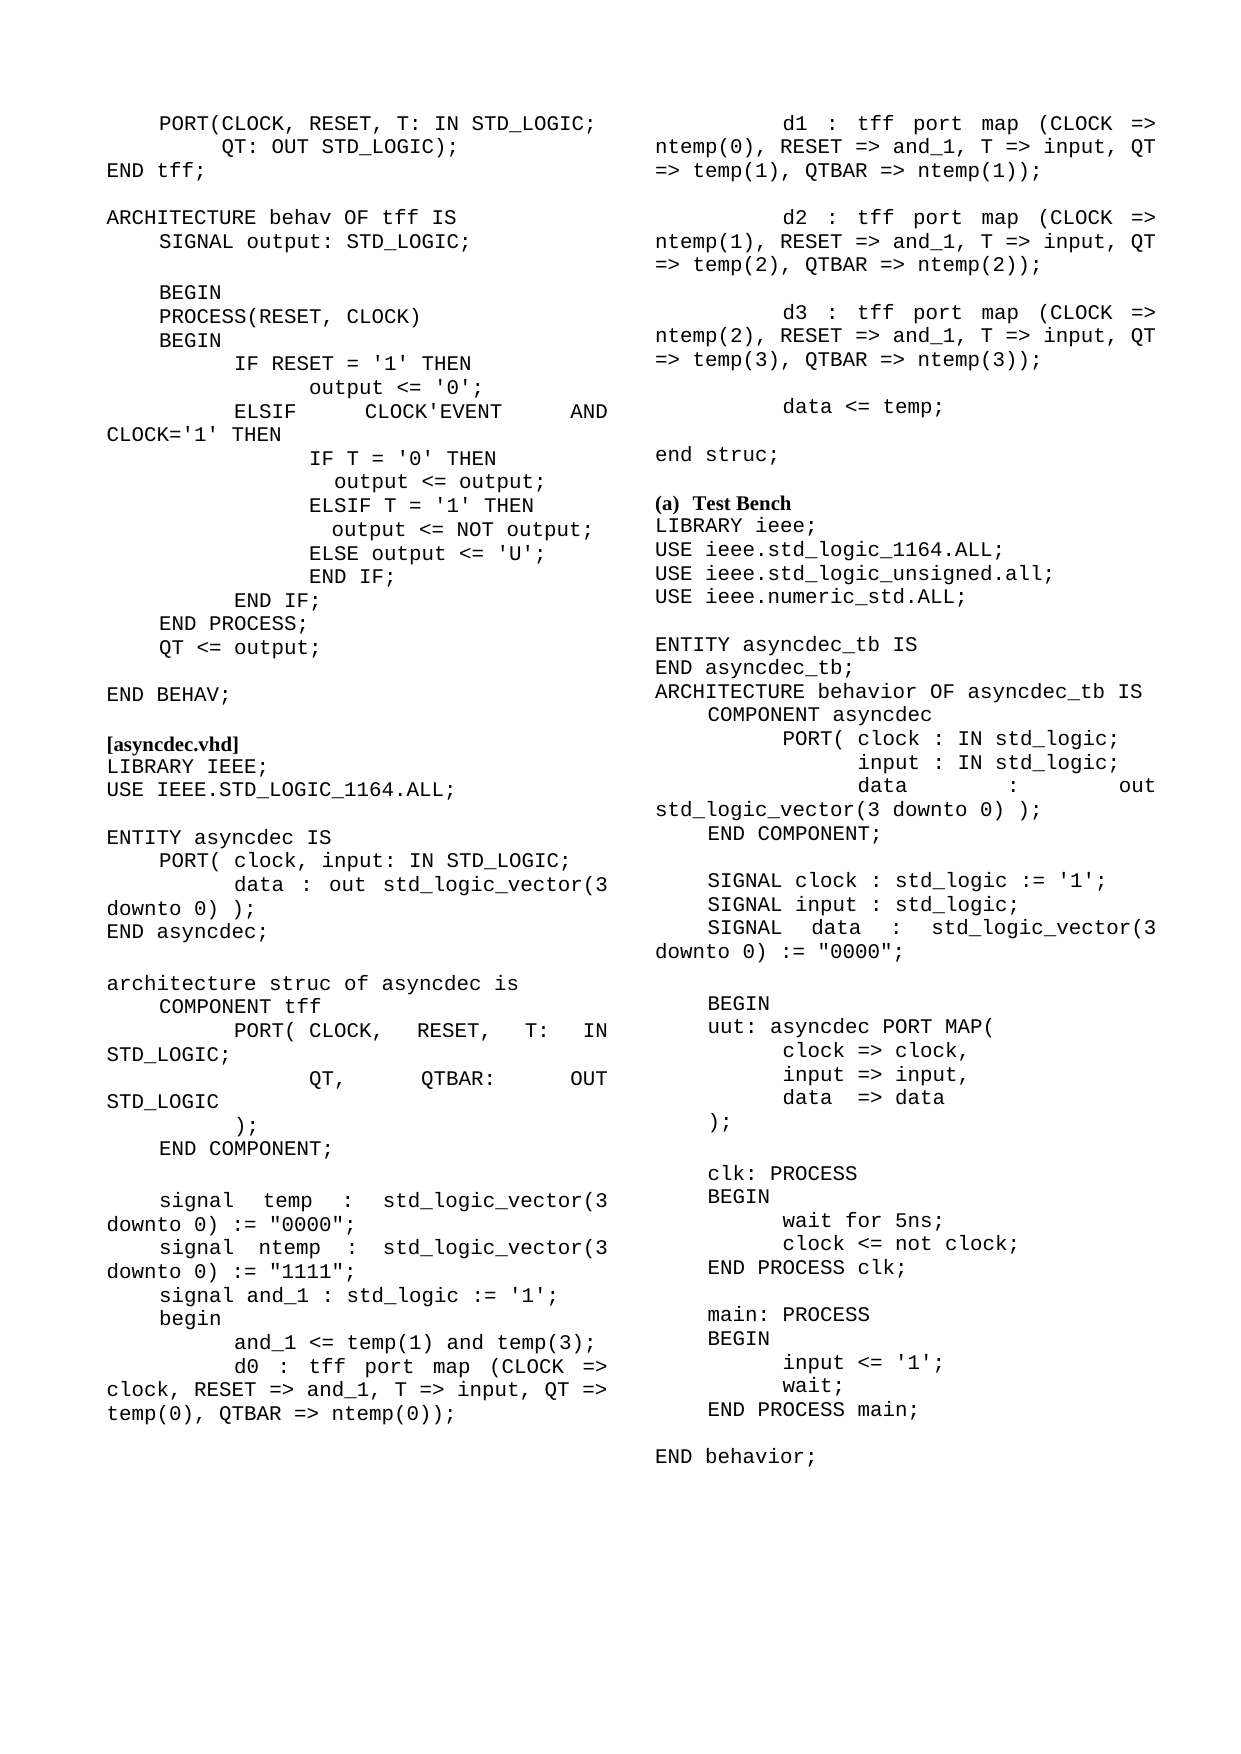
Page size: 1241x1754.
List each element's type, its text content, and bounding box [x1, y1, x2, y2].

text PORT( clock : IN std_logic; [655, 728, 1156, 752]
text BEGIN [655, 1328, 1156, 1352]
text BEGIN [655, 1186, 1156, 1210]
text SIGNAL input : std_logic; [655, 894, 1156, 917]
text wait; [655, 1375, 1156, 1399]
text BEGIN [655, 993, 1156, 1016]
text BEGIN [106, 330, 608, 353]
text uut: asyncdec PORT MAP( [655, 1016, 1156, 1040]
text QT, QTBAR: OUT STD_LOGIC [106, 1067, 608, 1115]
text d2 : tff port map (CLOCK => ntemp(1), RESET => and_1, T => input, QT => temp(2), QTBAR => ntemp(2)); [655, 207, 1156, 278]
text d0 : tff port map (CLOCK => clock, RESET => and_1, T => input, QT => temp(0), QTBAR => ntemp(0)); [106, 1356, 608, 1427]
text COMPONENT tff [106, 997, 608, 1020]
text data <= temp; [655, 396, 1156, 420]
text output <= NOT output; [331, 519, 608, 542]
text clock => clock, [655, 1040, 1156, 1063]
text end struc; [655, 443, 1156, 467]
text data => data [655, 1087, 1156, 1111]
text IF T = '0' THEN [106, 448, 608, 472]
text QT: OUT STD_LOGIC); [106, 136, 608, 160]
text data : out std_logic_vector(3 downto 0) ); [655, 775, 1156, 823]
text END IF; [106, 590, 608, 613]
text begin [106, 1308, 608, 1332]
text ELSIF T = '1' THEN [106, 495, 608, 519]
text IF RESET = '1' THEN [106, 353, 608, 377]
text USE ieee.std_logic_unsigned.all; [655, 563, 1156, 586]
text [asyncdec.vhd] [106, 732, 608, 756]
text END IF; [106, 566, 608, 590]
text signal ntemp : std_logic_vector(3 downto 0) := "1111"; [106, 1237, 608, 1285]
text clock <= not clock; [655, 1233, 1156, 1257]
text main: PROCESS [655, 1304, 1156, 1328]
text ELSIF CLOCK'EVENT AND CLOCK='1' THEN [106, 401, 608, 448]
text PORT( clock, input: IN STD_LOGIC; [106, 850, 608, 874]
text LIBRARY ieee; [655, 515, 1156, 539]
text wait for 5ns; [655, 1210, 1156, 1233]
text PORT(CLOCK, RESET, T: IN STD_LOGIC; [106, 112, 608, 136]
text SIGNAL clock : std_logic := '1'; [655, 870, 1156, 894]
text QT <= output; [106, 637, 608, 661]
text ARCHITECTURE behavior OF asyncdec_tb IS [655, 681, 1156, 704]
text SIGNAL output: STD_LOGIC; [106, 231, 608, 254]
text END COMPONENT; [655, 823, 1156, 846]
text END PROCESS; [106, 613, 608, 637]
text data : out std_logic_vector(3 downto 0) ); [106, 874, 608, 921]
text END COMPONENT; [106, 1138, 608, 1162]
text ); [106, 1115, 608, 1138]
text ELSE output <= 'U'; [106, 542, 608, 566]
text input <= '1'; [655, 1352, 1156, 1375]
text signal and_1 : std_logic := '1'; [106, 1285, 608, 1308]
text clk: PROCESS [655, 1162, 1156, 1186]
text d1 : tff port map (CLOCK => ntemp(0), RESET => and_1, T => input, QT => temp(1), QTBAR => ntemp(1)); [655, 112, 1156, 183]
text PROCESS(RESET, CLOCK) [106, 306, 608, 330]
text signal temp : std_logic_vector(3 downto 0) := "0000"; [106, 1190, 608, 1237]
text END PROCESS clk; [655, 1257, 1156, 1281]
text SIGNAL data : std_logic_vector(3 downto 0) := "0000"; [655, 917, 1156, 964]
text USE ieee.numeric_std.ALL; [655, 586, 1156, 610]
text END behavior; [655, 1446, 1156, 1470]
text output <= output; [234, 472, 608, 495]
text END BEHAV; [106, 684, 608, 708]
text END tff; [106, 160, 608, 183]
text END asyncdec_tb; [655, 657, 1156, 681]
text COMPONENT asyncdec [655, 704, 1156, 728]
text ENTITY asyncdec_tb IS [655, 633, 1156, 657]
text BEGIN [106, 282, 608, 306]
text ARCHITECTURE behav OF tff IS [106, 207, 608, 231]
list Test Bench [655, 491, 1156, 515]
text END PROCESS main; [655, 1399, 1156, 1423]
text input : IN std_logic; [805, 752, 1156, 775]
text ENTITY asyncdec IS [106, 827, 608, 850]
text ); [655, 1111, 1156, 1134]
text input => input, [655, 1063, 1156, 1087]
text d3 : tff port map (CLOCK => ntemp(2), RESET => and_1, T => input, QT => temp(3), QTBAR => ntemp(3)); [655, 302, 1156, 373]
text USE IEEE.STD_LOGIC_1164.ALL; [106, 779, 608, 803]
text architecture struc of asyncdec is [106, 973, 608, 997]
text LIBRARY IEEE; [106, 756, 608, 779]
text output <= '0'; [106, 377, 608, 401]
text and_1 <= temp(1) and temp(3); [106, 1332, 608, 1356]
text USE ieee.std_logic_1164.ALL; [655, 539, 1156, 563]
text END asyncdec; [106, 921, 608, 945]
text PORT( CLOCK, RESET, T: IN STD_LOGIC; [106, 1020, 608, 1067]
